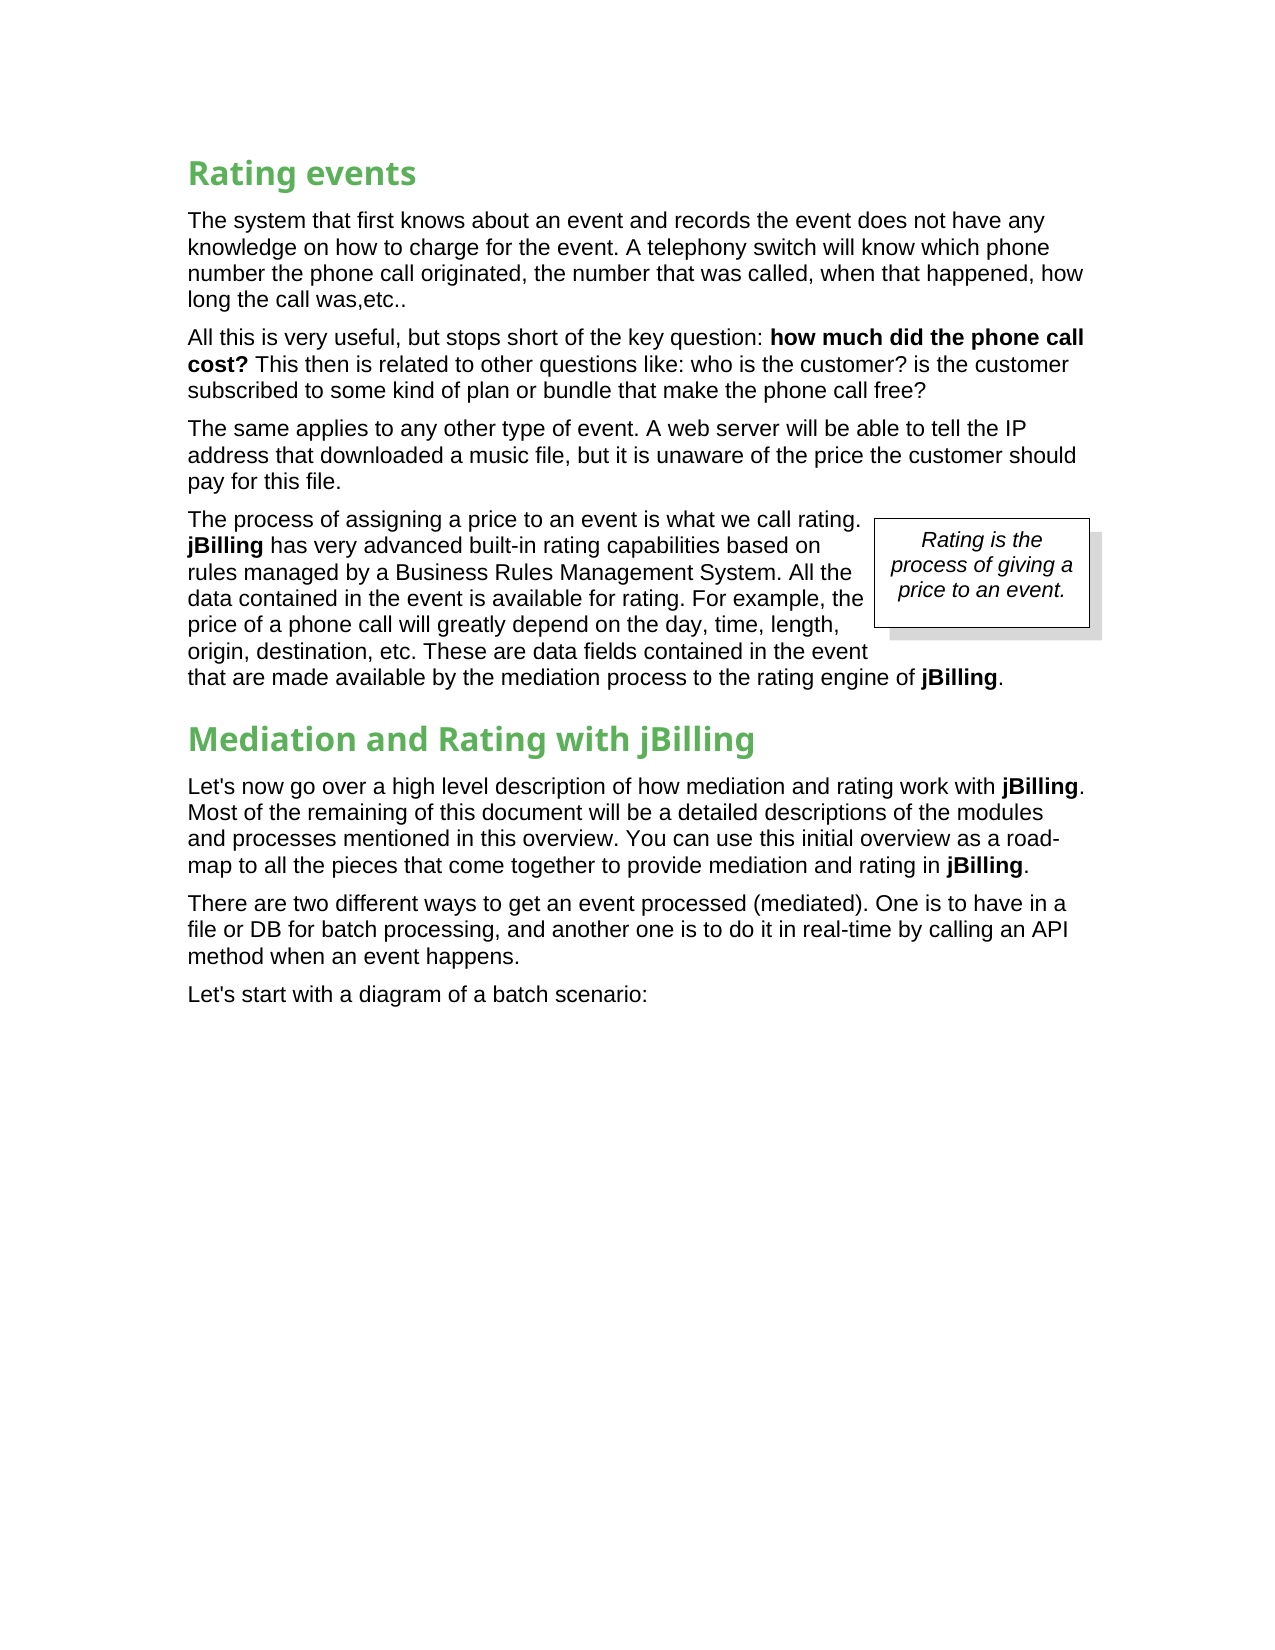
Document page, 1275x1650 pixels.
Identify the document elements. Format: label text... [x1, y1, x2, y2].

text The process of assigning a price to an event is what we call rating. jBilling has very advanced built-in rating capabilities based on rules managed by a Business Rules Management System. All the data contained in the event is available for rating. For example, the price of a phone call will greatly depend on the day, time, length, origin, destination, etc. These are data fields contained in the event that are made available by the mediation process to the rating engine of jBilling. [187, 506, 1087, 691]
text Let's start with a diagram of a batch scenario: [187, 981, 1087, 1007]
text There are two different ways to get an event processed (mediated). One is to have in a file or DB for batch processing, and another one is to do it in real-time by calling an API method when an event happens. [187, 890, 1087, 969]
text Let's now go over a high level description of how mediation and rating work with jBilling. Most of the remaining of this document will be a detailed descriptions of the modules and processes mentioned in this overview. You can use this initial overview as a road-map to all the pieces that come together to provide mediation and rating in jBilling. [187, 773, 1087, 878]
text The system that first knows about an event and records the event does not have any knowledge on how to charge for the event. A telephony switch will know which phone number the phone call originated, the number that was called, when that happened, how long the call was,etc.. [187, 207, 1087, 313]
text The same applies to any other type of event. A web server will be able to tell the IP address that downloaded a music file, but it is unaware of the price the customer should pay for this file. [187, 415, 1087, 494]
subtitle Rating events [187, 150, 1087, 195]
text All this is very useful, but stops short of the key question: how much did the phone call cost? This then is related to other questions like: who is the customer? is the customer subscribed to some kind of plan or bundle that make the phone call free? [187, 324, 1087, 403]
subtitle Mediation and Rating with jBilling [187, 716, 1087, 761]
